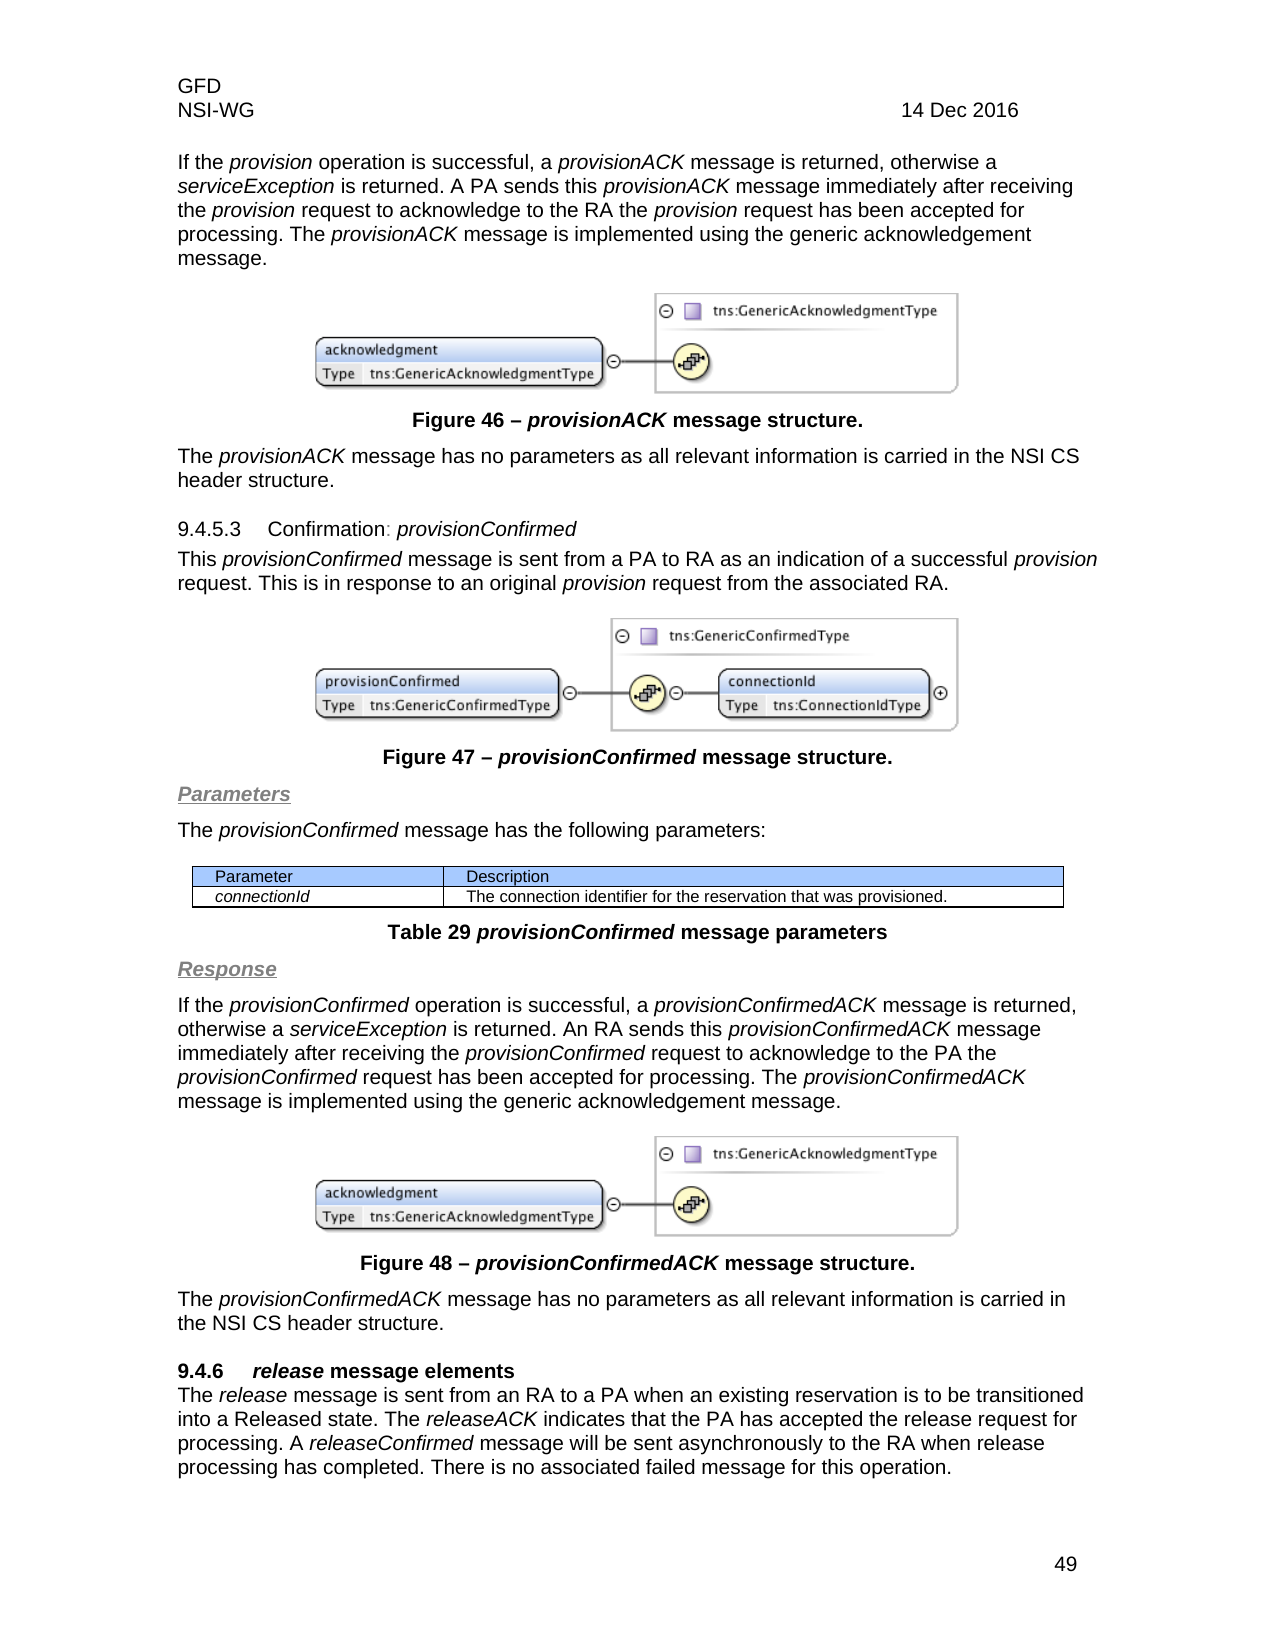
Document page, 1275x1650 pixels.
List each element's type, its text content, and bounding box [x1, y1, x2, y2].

text The provisionConfirmedACK message has no parameters as all relevant information is carried in the NSI CS header structure. [177, 1287, 1098, 1335]
text Figure 47 – provisionConfirmed message structure. [177, 745, 1098, 769]
picture [315, 618, 960, 733]
subtitle release message elements [177, 1359, 1098, 1383]
text Figure 48 – provisionConfirmedACK message structure. [177, 1250, 1098, 1274]
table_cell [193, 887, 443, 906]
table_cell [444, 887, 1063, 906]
text This provisionConfirmed message is sent from a PA to RA as an indication of a successful provision request. This is in response to an original provision request from the associated RA. [177, 547, 1098, 595]
subtitle Confirmation: provisionConfirmed [177, 517, 1098, 541]
text Response [177, 956, 1098, 980]
text Parameters [177, 782, 1098, 806]
text The provisionACK message has no parameters as all relevant information is carried in the NSI CS header structure. [177, 444, 1098, 492]
text If the provisionConfirmed operation is successful, a provisionConfirmedACK message is returned, otherwise a serviceException is returned. An RA sends this provisionConfirmedACK message immediately after receiving the provisionConfirmed request to acknowledge to the PA the provisionConfirmed request has been accepted for processing. The provisionConfirmedACK message is implemented using the generic acknowledgement message. [177, 993, 1098, 1113]
text The provisionConfirmed message has the following parameters: [177, 818, 1098, 842]
text If the provision operation is successful, a provisionACK message is returned, otherwise a serviceException is returned. A PA sends this provisionACK message immediately after receiving the provision request to acknowledge to the RA the provision request has been accepted for processing. The provisionACK message is implemented using the generic acknowledgement message. [177, 150, 1098, 270]
text The release message is sent from an RA to a PA when an existing reservation is to be transitioned into a Released state. The releaseACK indicates that the PA has accepted the release request for processing. A releaseConfirmed message will be sent asynchronously to the RA when release processing has completed. There is no associated failed message for this operation. [177, 1383, 1098, 1478]
text Table 29 provisionConfirmed message parameters [177, 920, 1098, 944]
picture [315, 293, 960, 395]
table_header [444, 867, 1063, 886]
text Figure 46 – provisionACK message structure. [177, 407, 1098, 431]
picture [315, 1136, 960, 1238]
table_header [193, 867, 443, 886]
